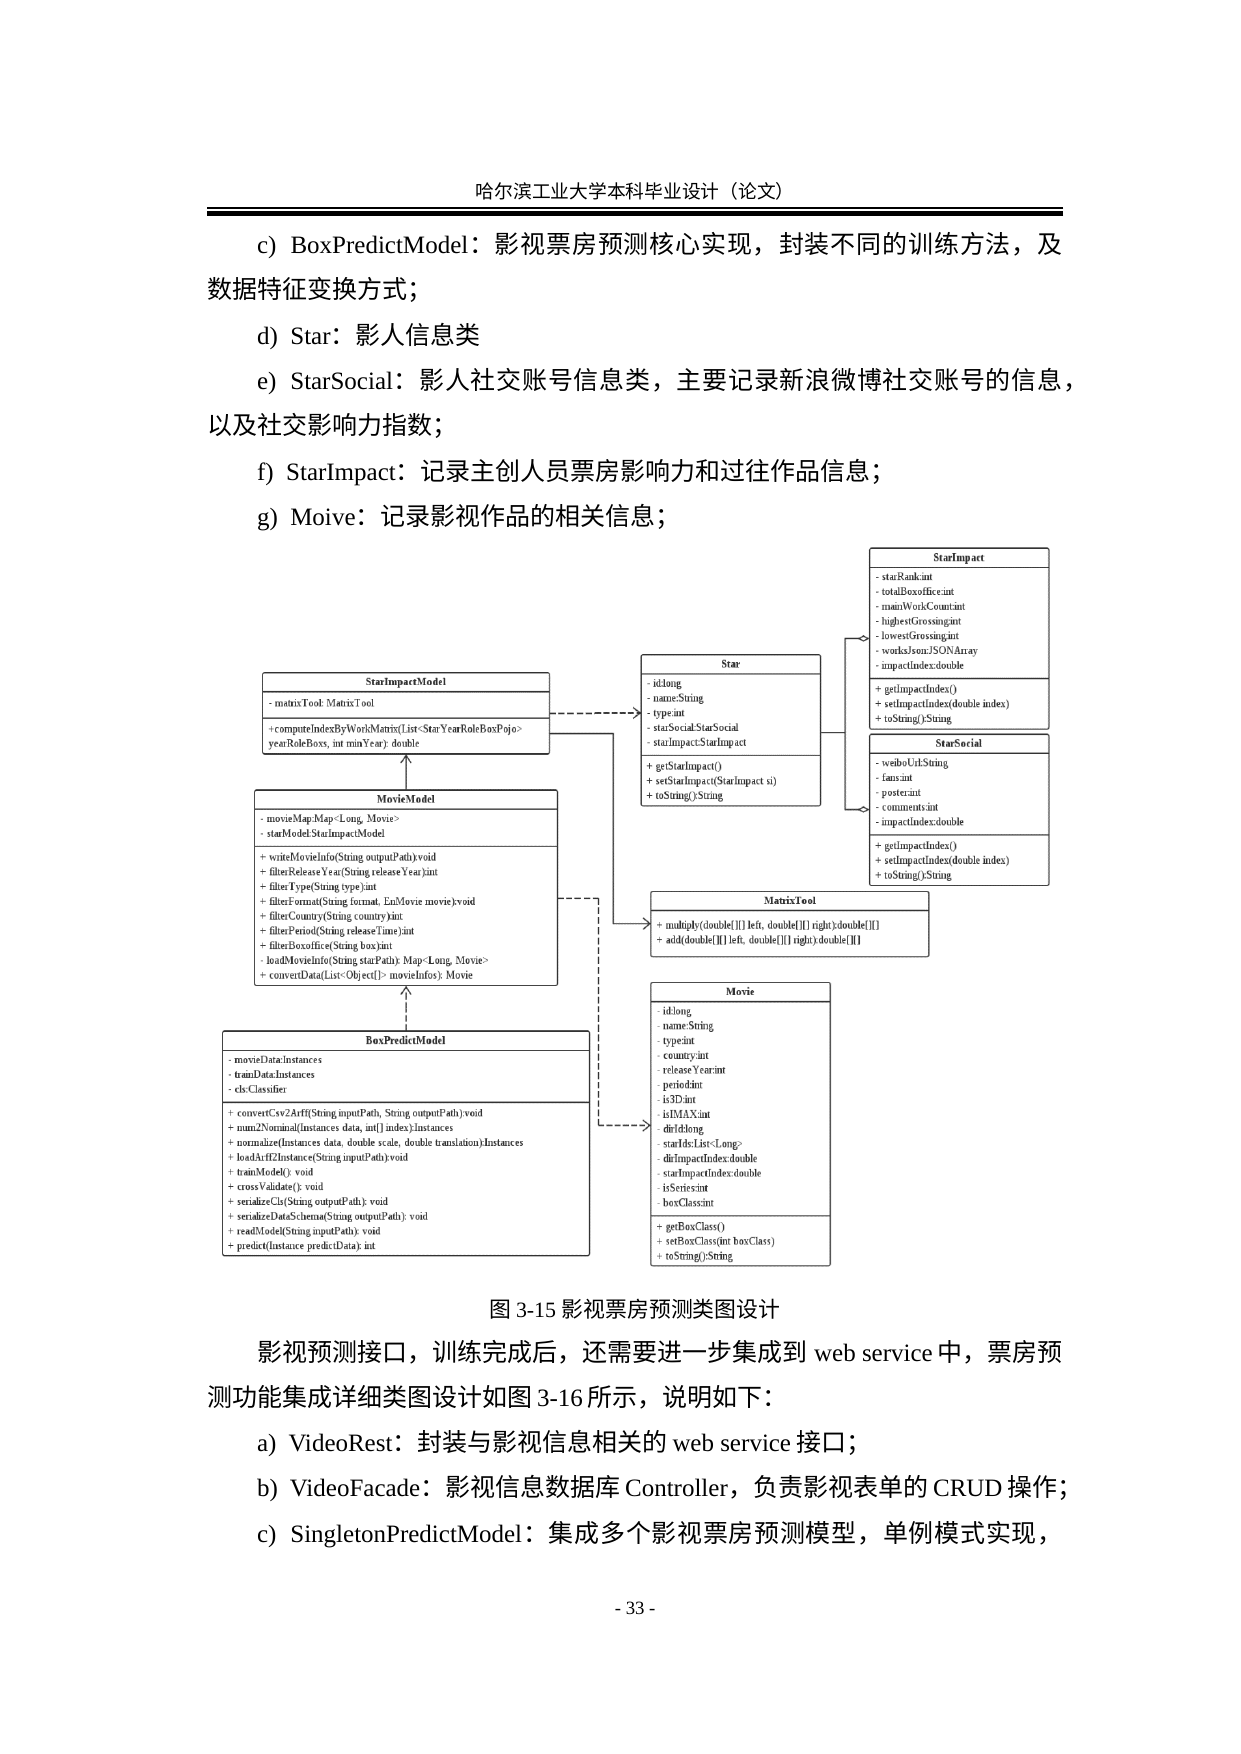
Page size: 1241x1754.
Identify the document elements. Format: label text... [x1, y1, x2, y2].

picture [214, 541, 1056, 1286]
text a) VideoRest：封装与影视信息相关的web service接口； [207, 1423, 1063, 1459]
text d) Star：影人信息类 [207, 315, 1063, 351]
text f) StarImpact：记录主创人员票房影响力和过往作品信息； [207, 451, 1063, 487]
text b) VideoFacade：影视信息数据库Controller，负责影视表单的CRUD操作； [207, 1468, 1063, 1504]
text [207, 1513, 1063, 1549]
text c) BoxPredictModel：影视票房预测核心实现，封装不同的训练方法，及数据特征变换方式； [207, 224, 1063, 306]
text 影视预测接口，训练完成后，还需要进一步集成到web service中，票房预测功能集成详细类图设计如图3-16所示，说明如下： [207, 1332, 1063, 1413]
text 图3-15 影视票房预测类图设计 [207, 1292, 1063, 1324]
text g) Moive：记录影视作品的相关信息； [207, 496, 1063, 533]
text e) StarSocial：影人社交账号信息类，主要记录新浪微博社交账号的信息，以及社交影响力指数； [207, 360, 1063, 442]
